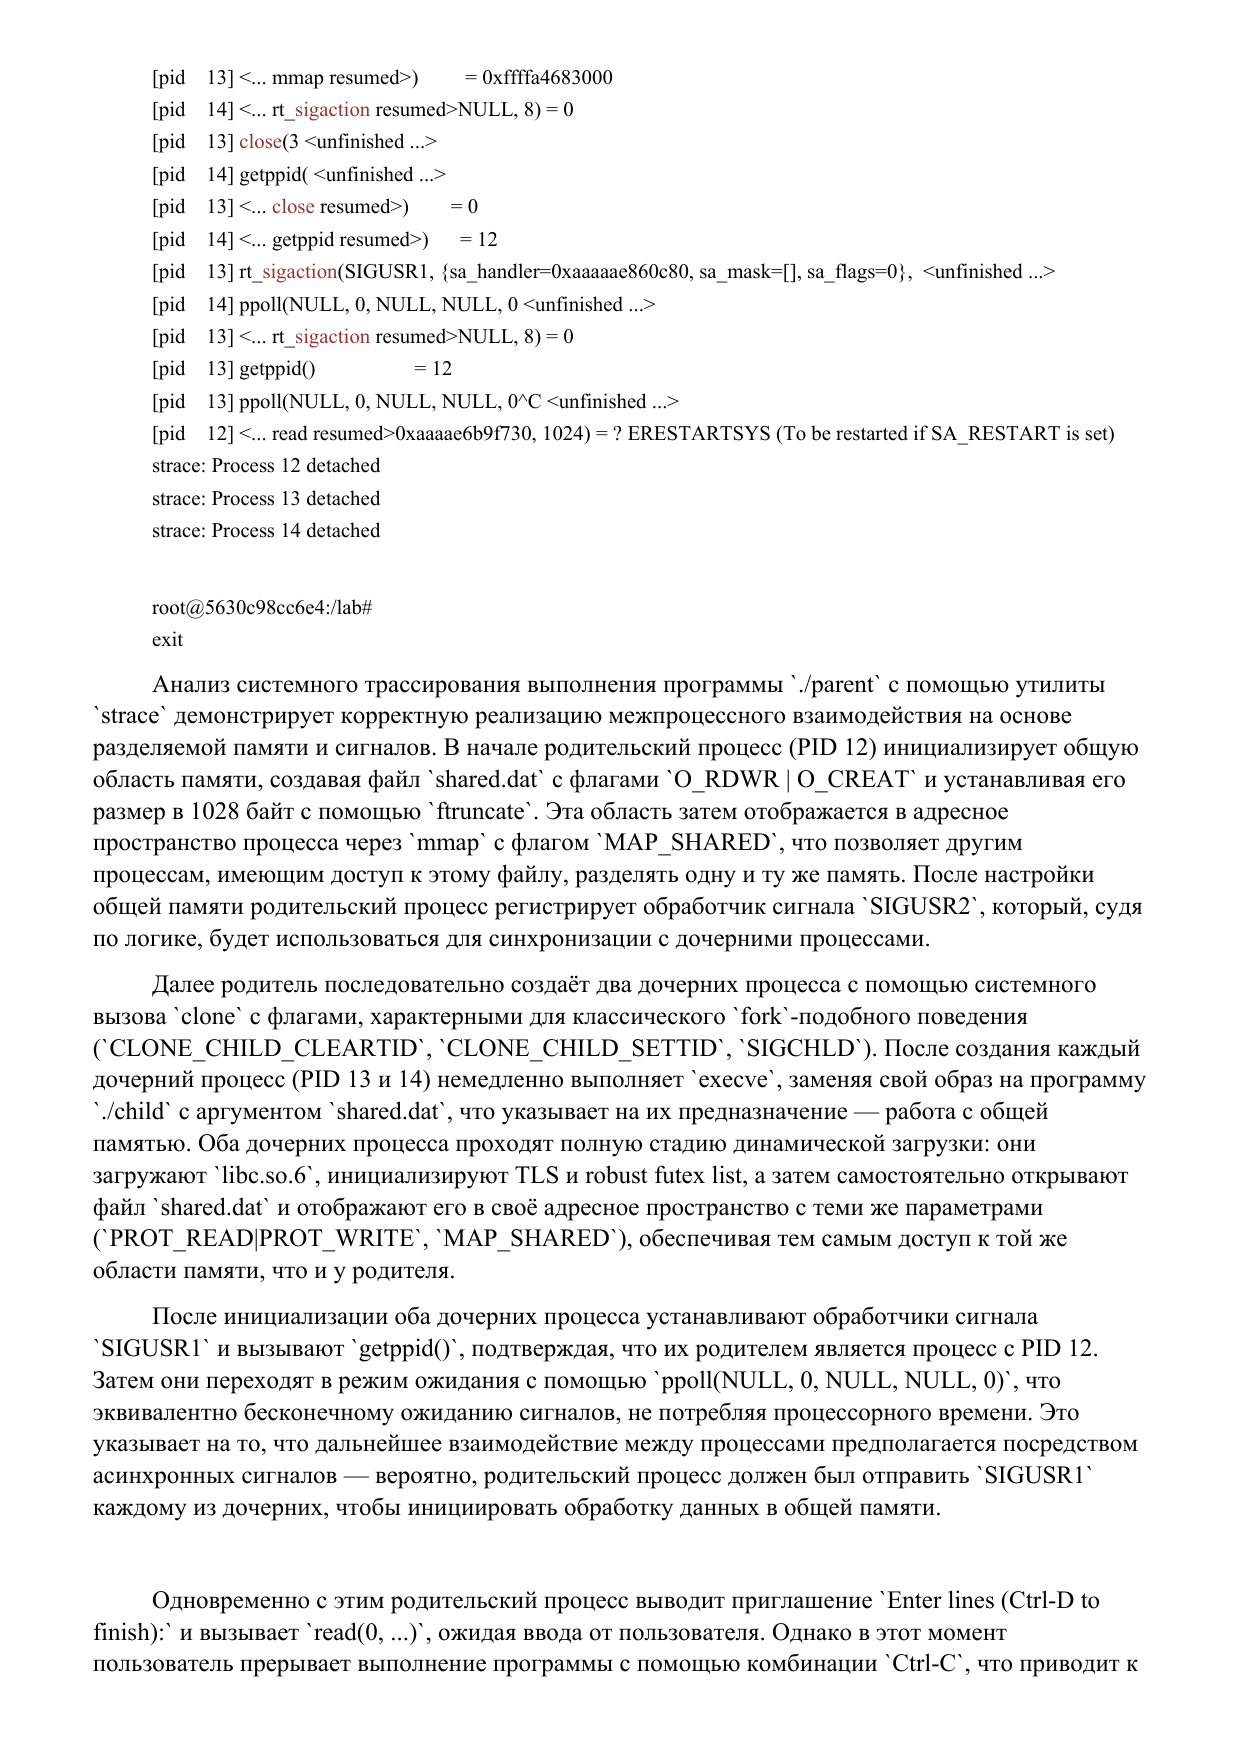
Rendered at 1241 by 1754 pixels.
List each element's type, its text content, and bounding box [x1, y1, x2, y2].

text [93, 1586, 1147, 1677]
text Далее родитель последовательно создаёт два дочерних процесса с помощью системного вызова `clone` с флагами, характерными для классического `fork`-подобного поведения (`CLONE_CHILD_CLEARTID`, `CLONE_CHILD_SETTID`, `SIGCHLD`). После создания каждый дочерний процесс (PID 13 и 14) немедленно выполняет `execve`, заменяя свой образ на программу `./child` с аргументом `shared.dat`, что указывает на их предназначение — работа с общей памятью. Оба дочерних процесса проходят полную стадию динамической загрузки: они загружают `libc.so.6`, инициализируют TLS и robust futex list, а затем самостоятельно открывают файл `shared.dat` и отображают его в своё адресное пространство с теми же параметрами (`PROT_READ|PROT_WRITE`, `MAP_SHARED`), обеспечивая тем самым доступ к той же области памяти, что и у родителя. [93, 970, 1147, 1284]
text После инициализации оба дочерних процесса устанавливают обработчики сигнала `SIGUSR1` и вызывают `getppid()`, подтверждая, что их родителем является процесс с PID 12. Затем они переходят в режим ожидания с помощью `ppoll(NULL, 0, NULL, NULL, 0)`, что эквивалентно бесконечному ожиданию сигналов, не потребляя процессорного времени. Это указывает на то, что дальнейшее взаимодействие между процессами предполагается посредством асинхронных сигналов — вероятно, родительский процесс должен был отправить `SIGUSR1` каждому из дочерних, чтобы инициировать обработку данных в общей памяти. [93, 1302, 1147, 1521]
text Анализ системного трассирования выполнения программы `./parent` с помощью утилиты `strace` демонстрирует корректную реализацию межпроцессного взаимодействия на основе разделяемой памяти и сигналов. В начале родительский процесс (PID 12) инициализирует общую область памяти, создавая файл `shared.dat` с флагами `O_RDWR | O_CREAT` и устанавливая его размер в 1028 байт с помощью `ftruncate`. Эта область затем отображается в адресное пространство процесса через `mmap` с флагом `MAP_SHARED`, что позволяет другим процессам, имеющим доступ к этому файлу, разделять одну и ту же память. После настройки общей памяти родительский процесс регистрирует обработчик сигнала `SIGUSR2`, который, судя по логике, будет использоваться для синхронизации с дочерними процессами. [93, 670, 1147, 952]
